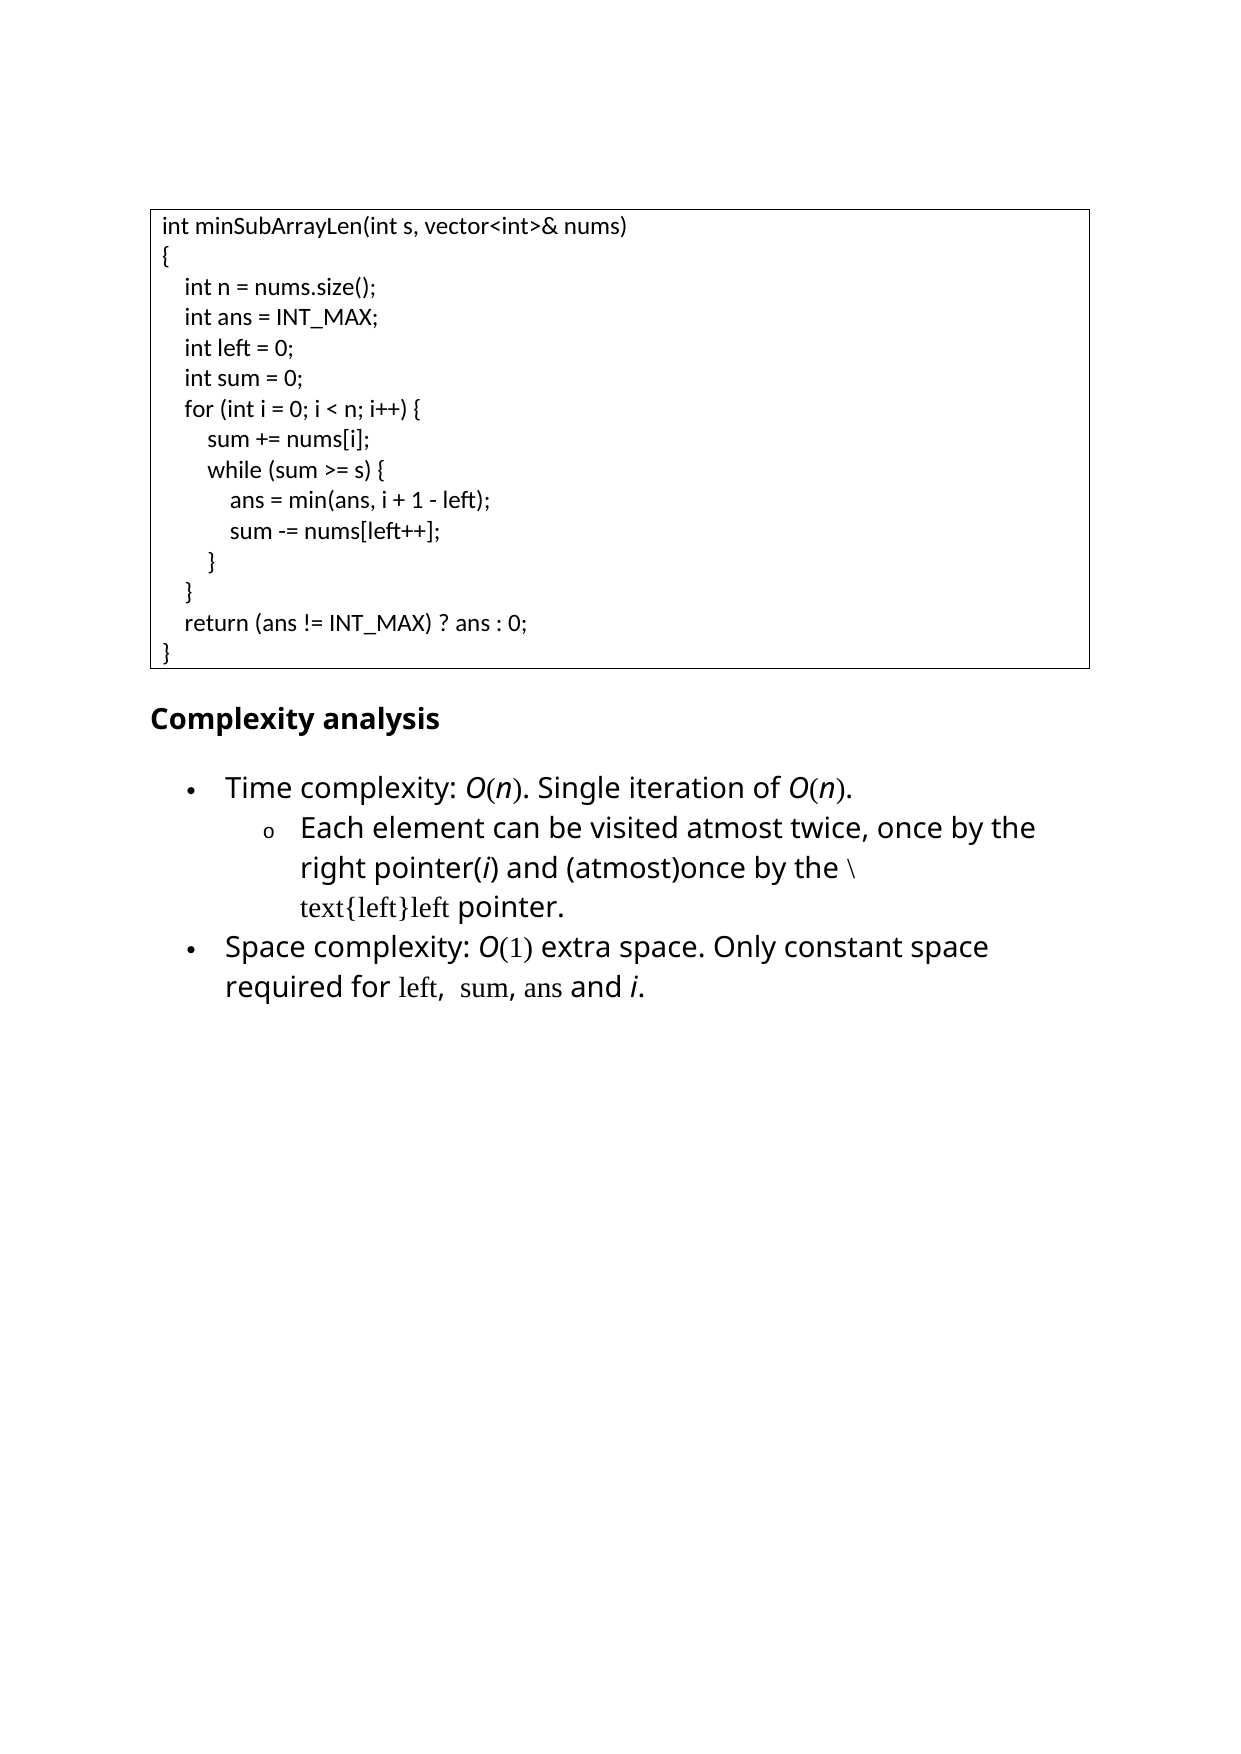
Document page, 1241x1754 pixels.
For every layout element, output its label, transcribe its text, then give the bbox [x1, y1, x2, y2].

list Space complexity: O(1) extra space. Only constant space required for left, sum, ans and i. [187, 926, 1090, 1006]
list Each element can be visited atmost twice, once by the right pointer(i) and (atmost)once by the \text{left}left pointer. [262, 807, 1090, 926]
list Time complexity: O(n). Single iteration of O(n). [187, 767, 1090, 807]
text Complexity analysis [150, 669, 1090, 738]
table_header int minSubArrayLen(int s, vector<int>& nums) { int n = nums.size(); int ans = INT_MAX; int left = 0; int sum = 0; for (int i = 0; i < n; i++) { sum += nums[i]; while (sum >= s) { ans = min(ans, i + 1 - left); sum -= nums[left++]; } } return (ans != INT_MAX) ? ans : 0; } [151, 210, 1089, 668]
